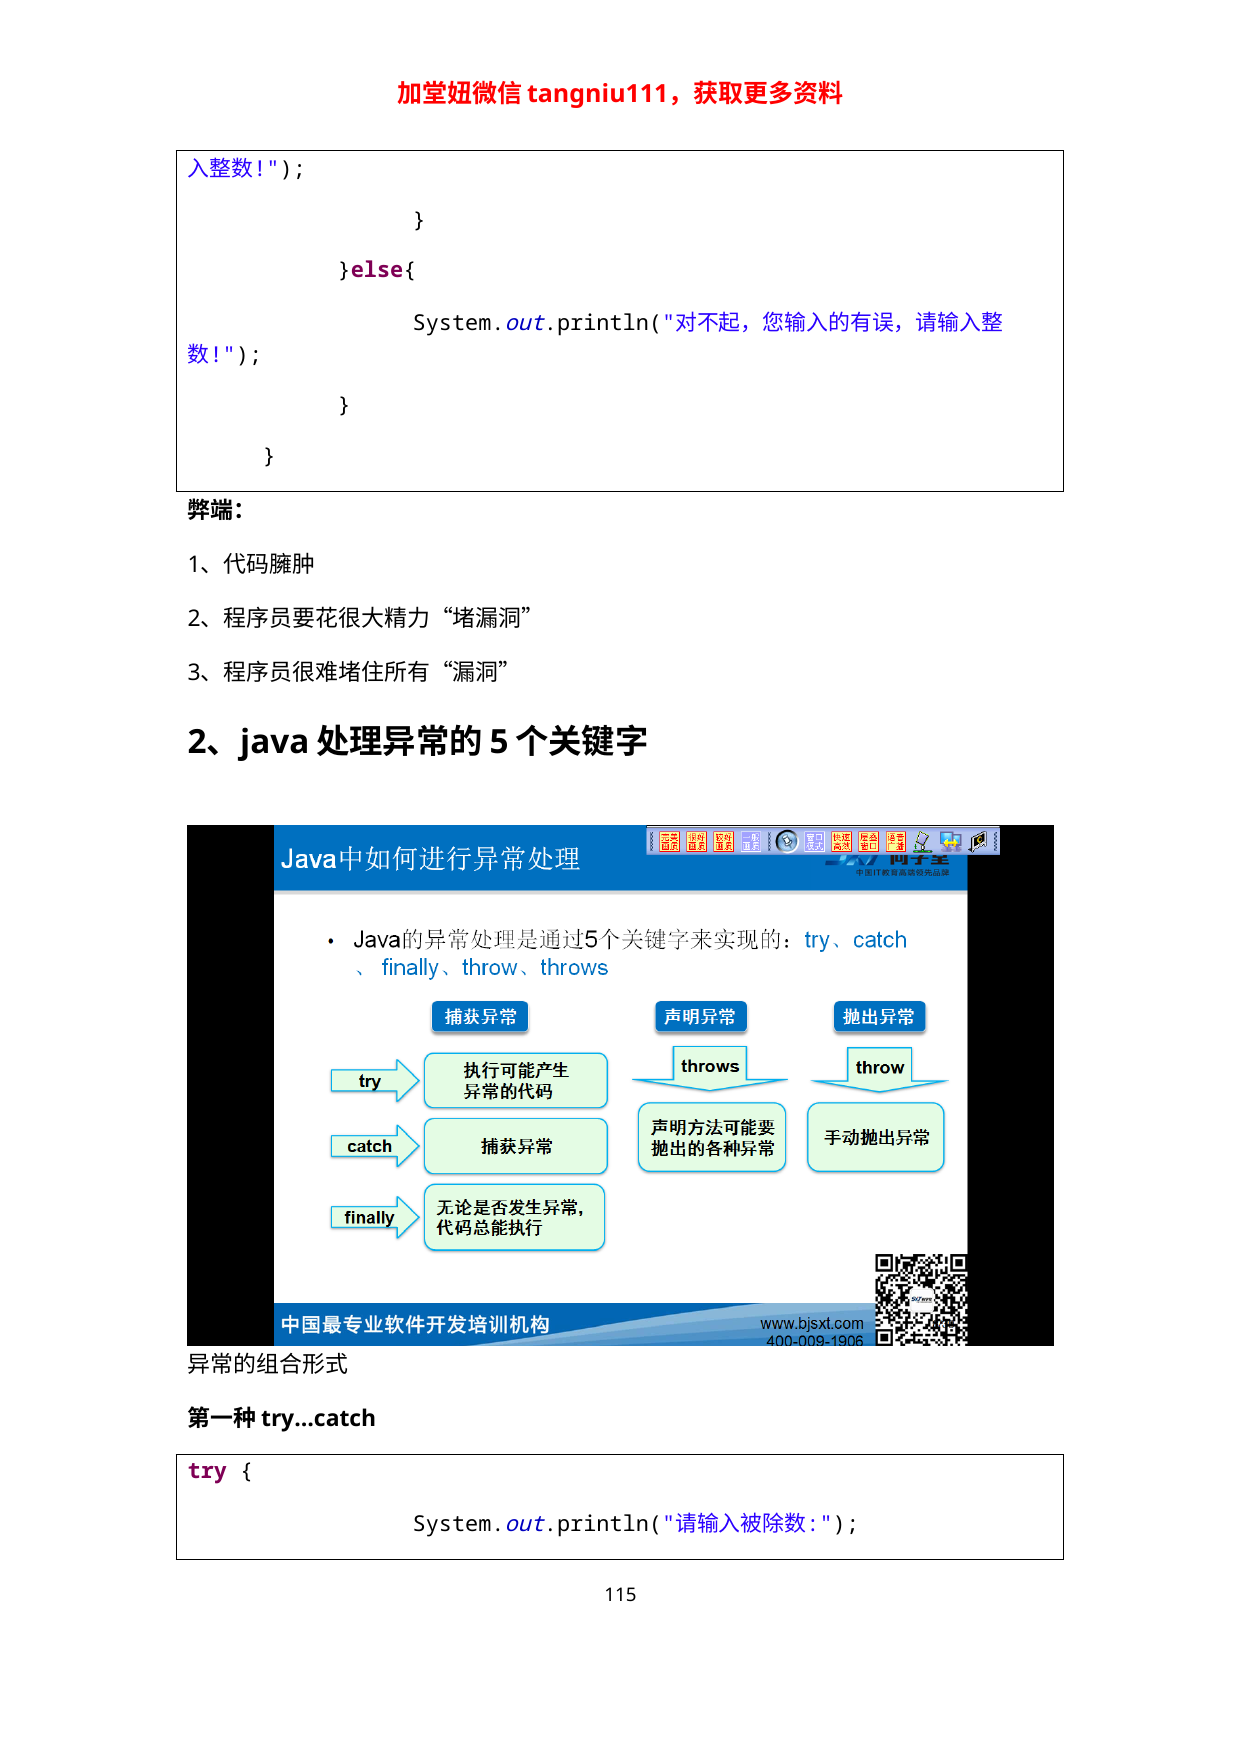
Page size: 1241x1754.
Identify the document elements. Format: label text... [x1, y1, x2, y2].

text 1、代码臃肿 [187, 546, 1053, 579]
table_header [177, 1455, 1063, 1558]
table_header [177, 151, 1063, 491]
text 第一种try…catch [187, 1400, 1053, 1433]
subtitle 2、java处理异常的5个关键字 [187, 714, 1053, 763]
text 2、程序员要花很大精力“堵漏洞” [187, 600, 1053, 633]
picture [187, 825, 1054, 1346]
text 异常的组合形式 [187, 1346, 1053, 1379]
text 3、程序员很难堵住所有“漏洞” [187, 654, 1053, 687]
text 弊端： [187, 492, 1053, 525]
